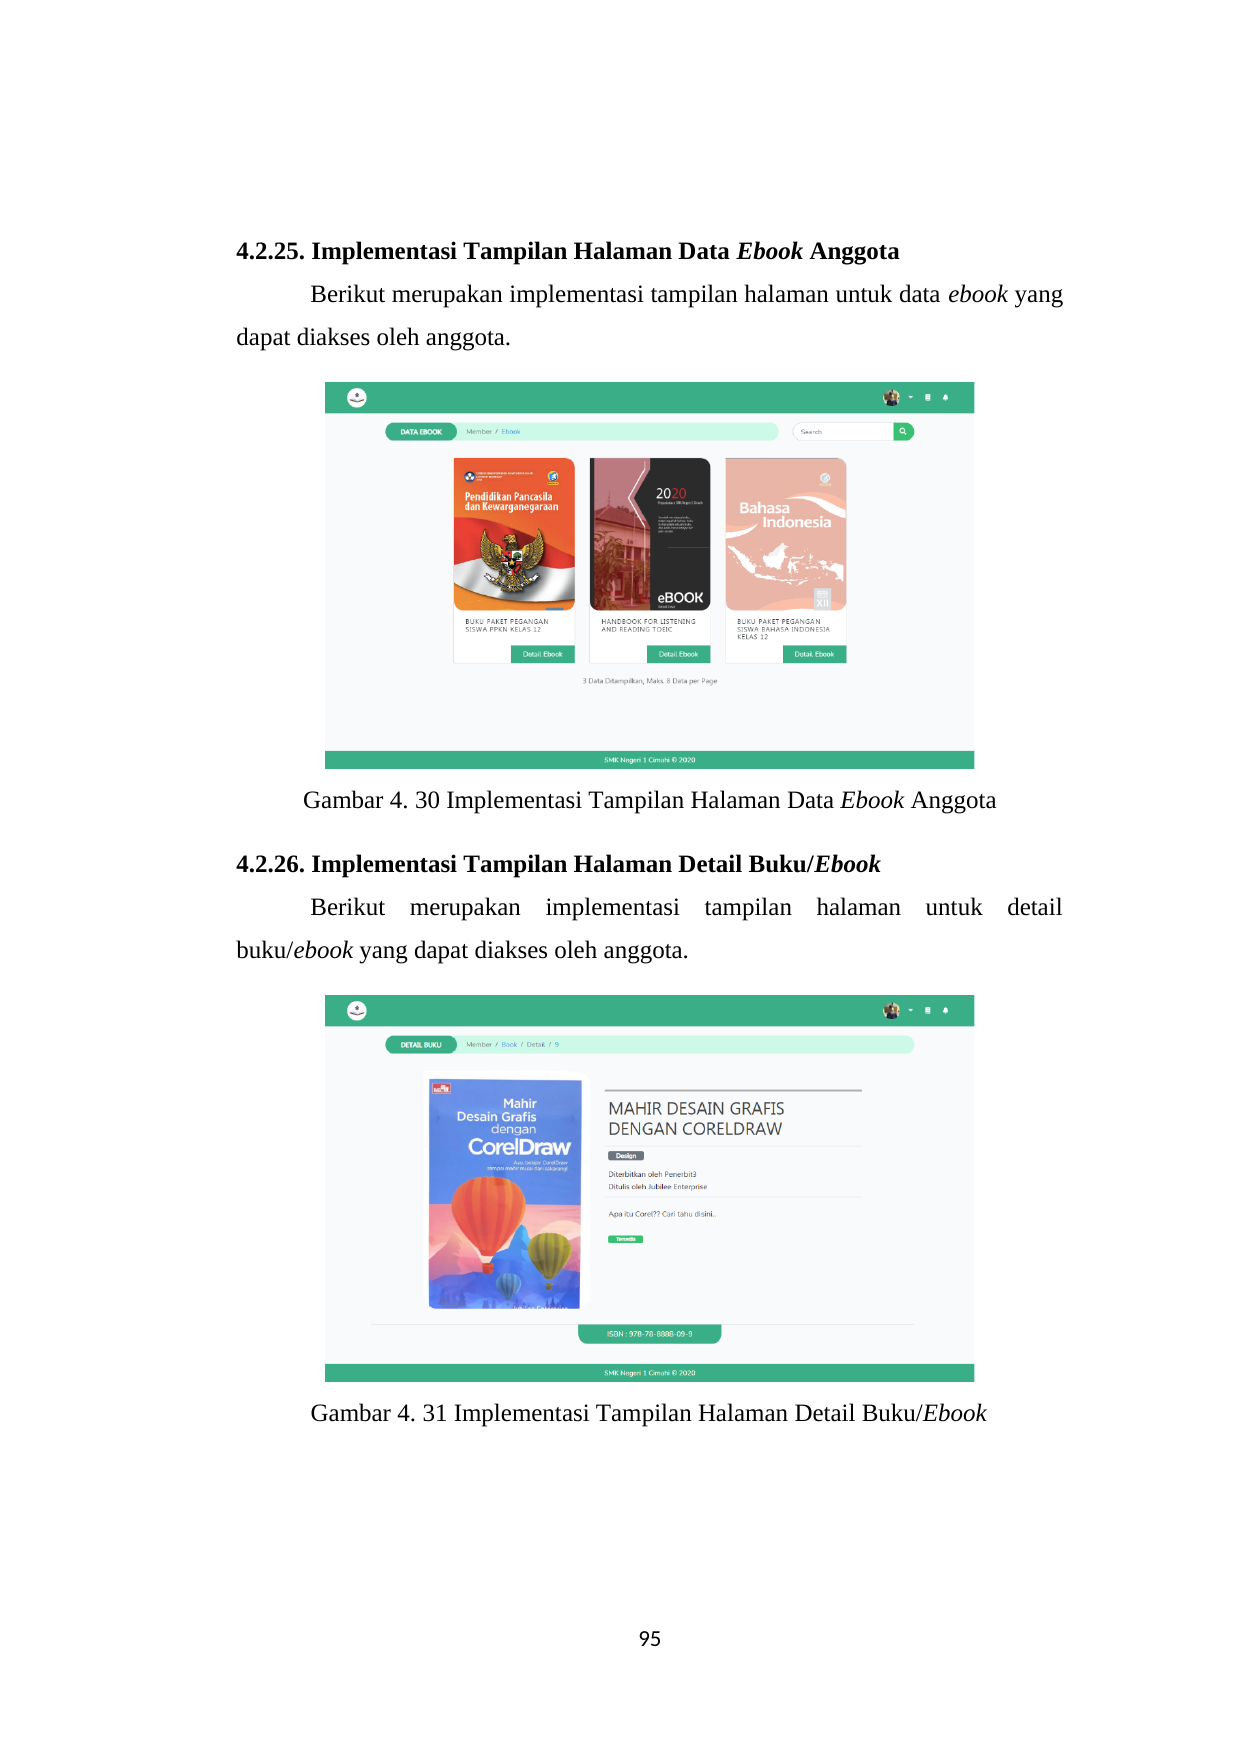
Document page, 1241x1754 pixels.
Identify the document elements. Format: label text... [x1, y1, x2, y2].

picture [325, 995, 975, 1382]
text Berikut merupakan implementasi tampilan halaman untuk detail buku/ebook yang dapat diakses oleh anggota. [236, 892, 1063, 964]
text Berikut merupakan implementasi tampilan halaman untuk data ebook yang dapat diakses oleh anggota. [236, 279, 1063, 351]
text Gambar 4. 31 Implementasi Tampilan Halaman Detail Buku/Ebook [236, 1398, 1063, 1427]
picture [325, 382, 975, 769]
subtitle Implementasi Tampilan Halaman Data Ebook Anggota [236, 236, 1063, 265]
subtitle Implementasi Tampilan Halaman Detail Buku/Ebook [236, 849, 1063, 878]
text Gambar 4. 30 Implementasi Tampilan Halaman Data Ebook Anggota [236, 785, 1063, 814]
